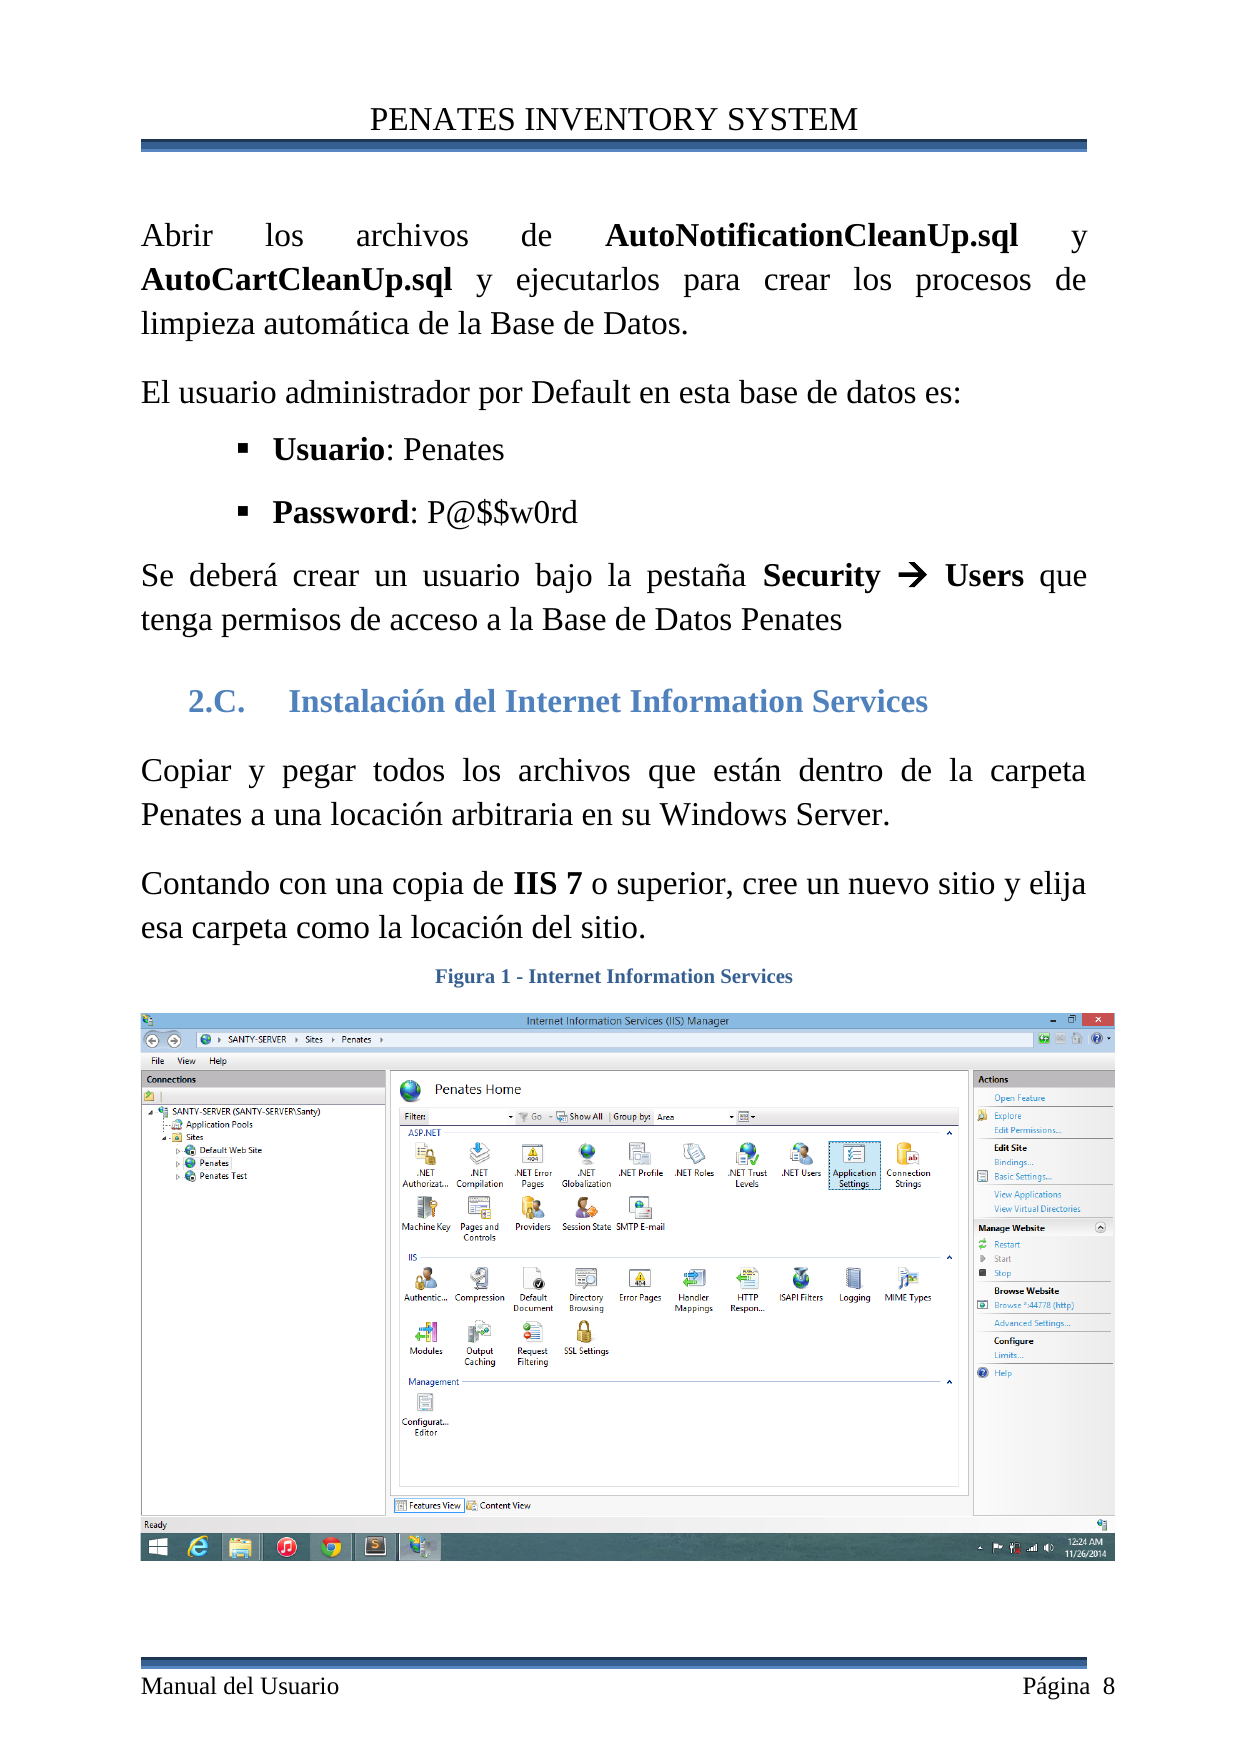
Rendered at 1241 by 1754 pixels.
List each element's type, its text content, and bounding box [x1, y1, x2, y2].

subtitle Instalación del Internet Information Services [188, 681, 1087, 719]
text Se deberá crear un usuario bajo la pestaña Security Users que tenga permisos de acceso a la Base de Datos Penates [141, 556, 1087, 638]
text Figura 1 - Internet Information Services [141, 964, 1087, 988]
text Copiar y pegar todos los archivos que están dentro de la carpeta Penates a una locación arbitraria en su Windows Server. [141, 750, 1087, 833]
text Contando con una copia de IIS 7 o superior, cree un nuevo sitio y elija esa carpeta como la locación del sitio. [141, 863, 1087, 946]
text Abrir los archivos de AutoNotificationCleanUp.sql y AutoCartCleanUp.sql y ejecutarlos para crear los procesos de limpieza automática de la Base de Datos. [141, 215, 1087, 342]
list Usuario: Penates [235, 429, 1087, 467]
picture [140, 1013, 1115, 1561]
list Password: P@$$w0rd [235, 492, 1087, 531]
text El usuario administrador por Default en esta base de datos es: [141, 372, 1087, 411]
